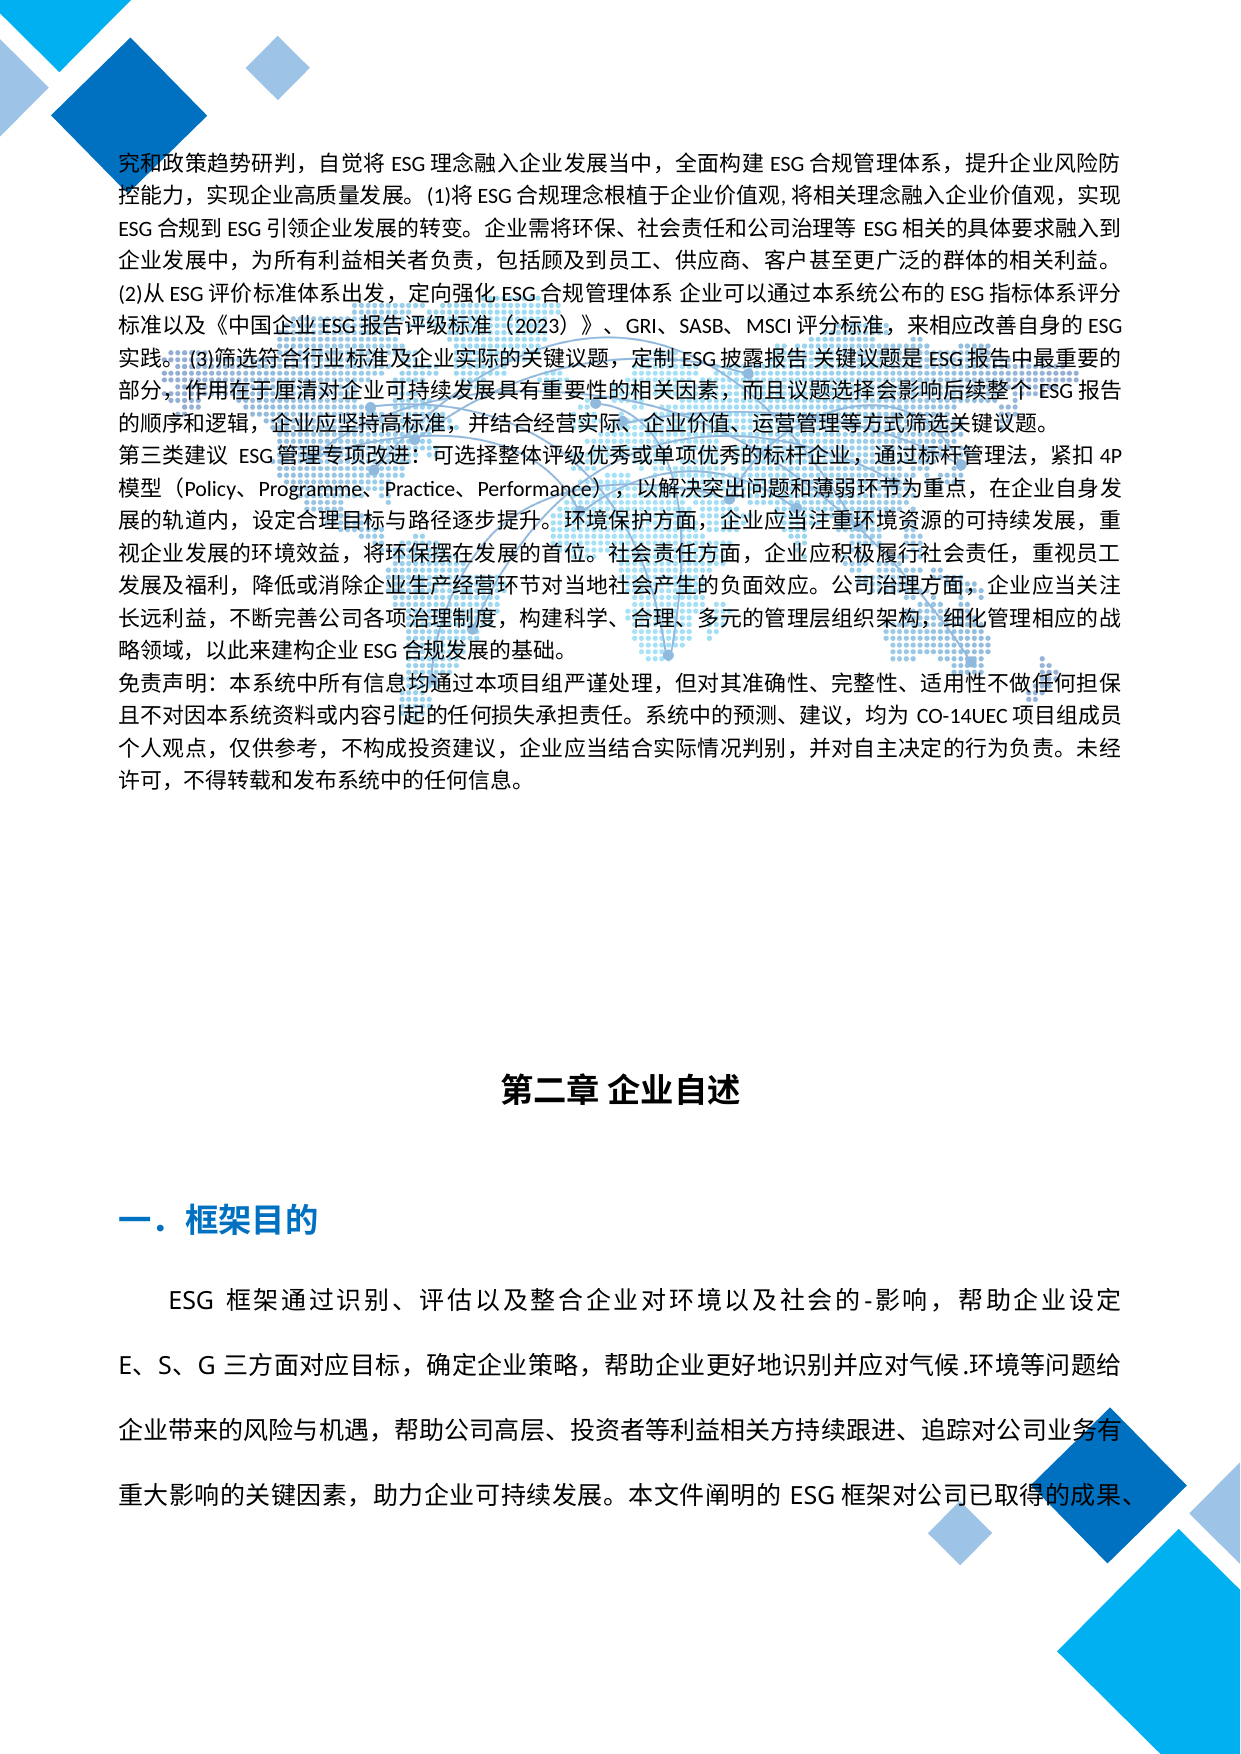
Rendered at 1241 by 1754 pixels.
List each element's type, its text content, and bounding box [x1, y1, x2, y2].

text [118, 1266, 1122, 1526]
title 第二章 企业自述 [118, 1055, 1122, 1120]
subtitle 一．框架目的 [118, 1185, 1122, 1250]
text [118, 145, 1122, 795]
